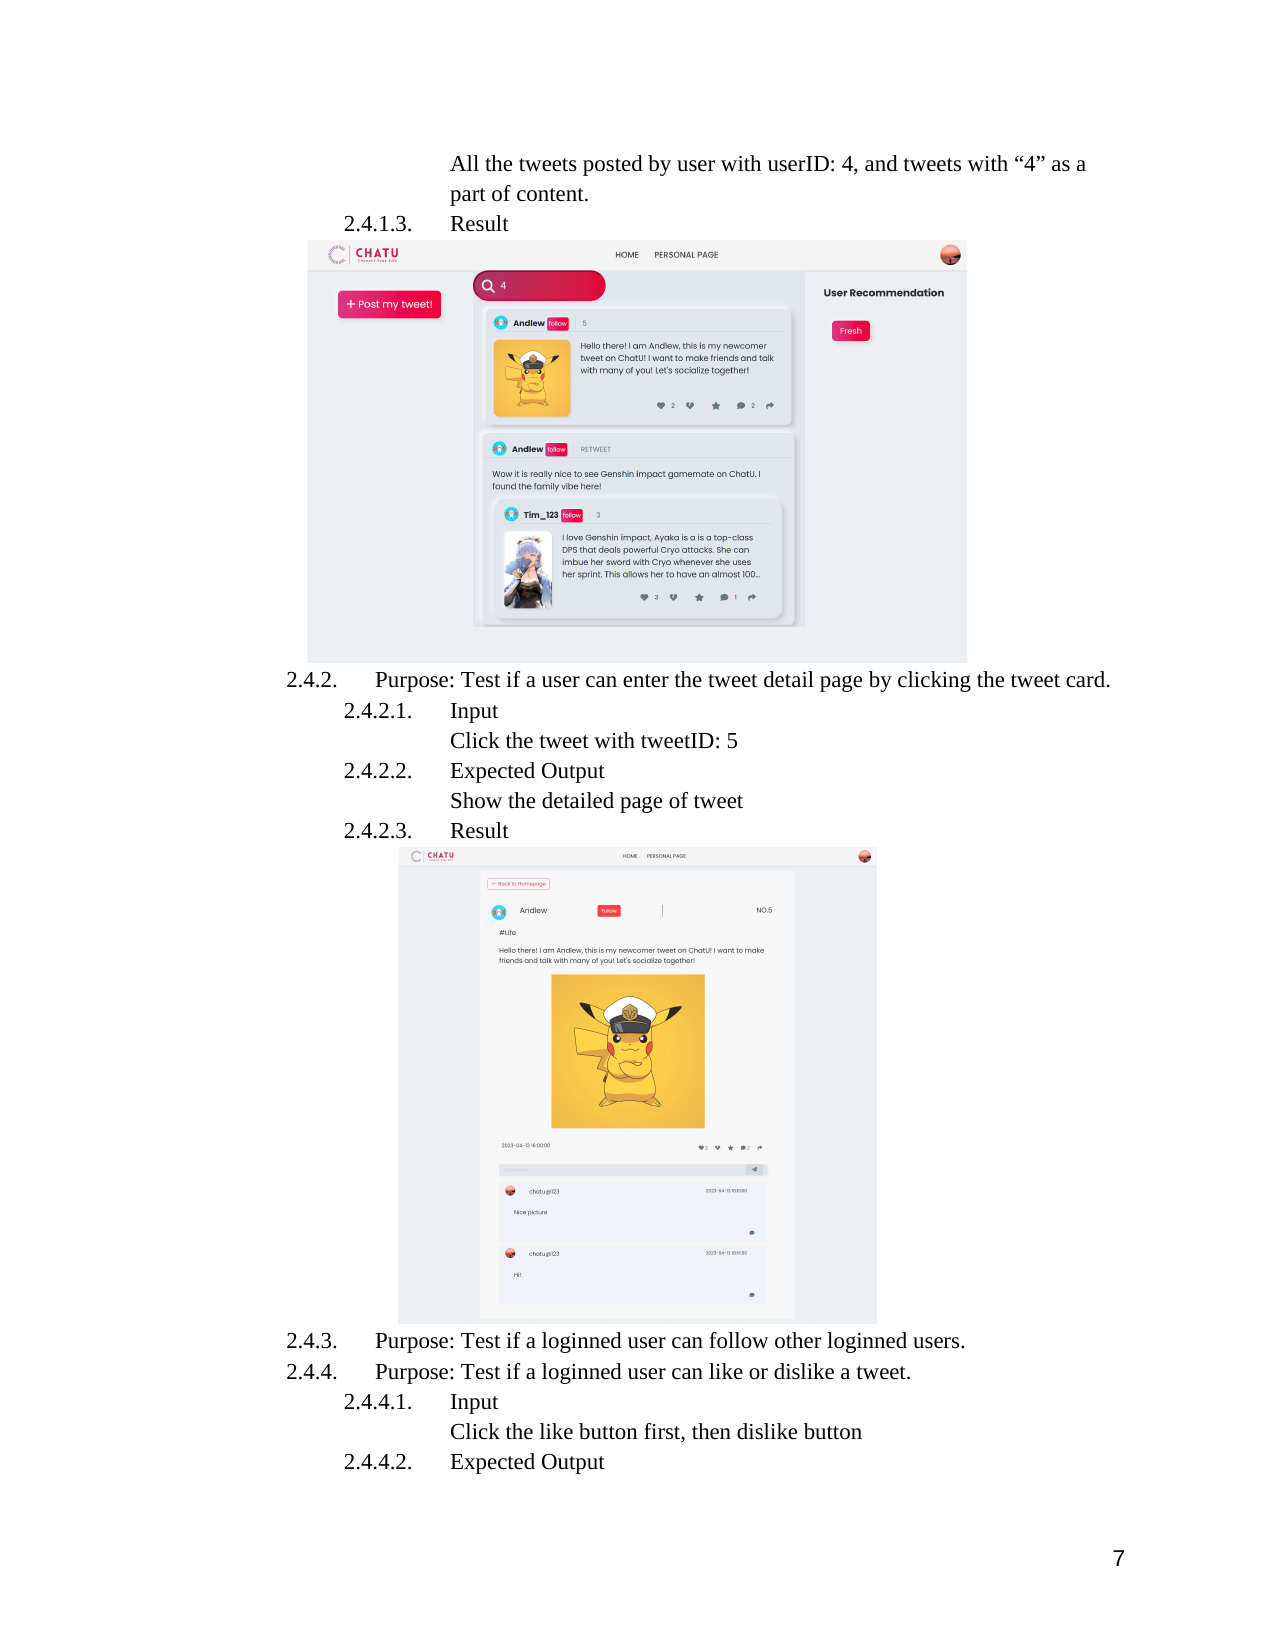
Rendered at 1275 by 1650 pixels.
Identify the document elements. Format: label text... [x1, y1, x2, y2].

list Input [412, 697, 1125, 723]
picture [398, 847, 877, 1324]
picture [307, 240, 968, 663]
list Expected Output [412, 757, 1125, 783]
list Purpose: Test if a loginned user can like or dislike a tweet. [337, 1358, 1125, 1384]
list Purpose: Test if a user can enter the tweet detail page by clicking the tweet card. [337, 667, 1125, 693]
list Purpose: Test if a loginned user can follow other loginned users. [337, 1327, 1125, 1354]
list Input [412, 1388, 1125, 1414]
text All the tweets posted by user with userID: 4, and tweets with “4” as a part of content. [450, 150, 1125, 207]
list Result [412, 818, 1125, 844]
text Click the like button first, then dislike button [450, 1418, 1125, 1444]
text Show the detailed page of tweet [450, 787, 1125, 814]
list Expected Output [412, 1448, 1125, 1475]
text Click the tweet with tweetID: 5 [450, 727, 1125, 753]
list Result [412, 210, 1125, 237]
